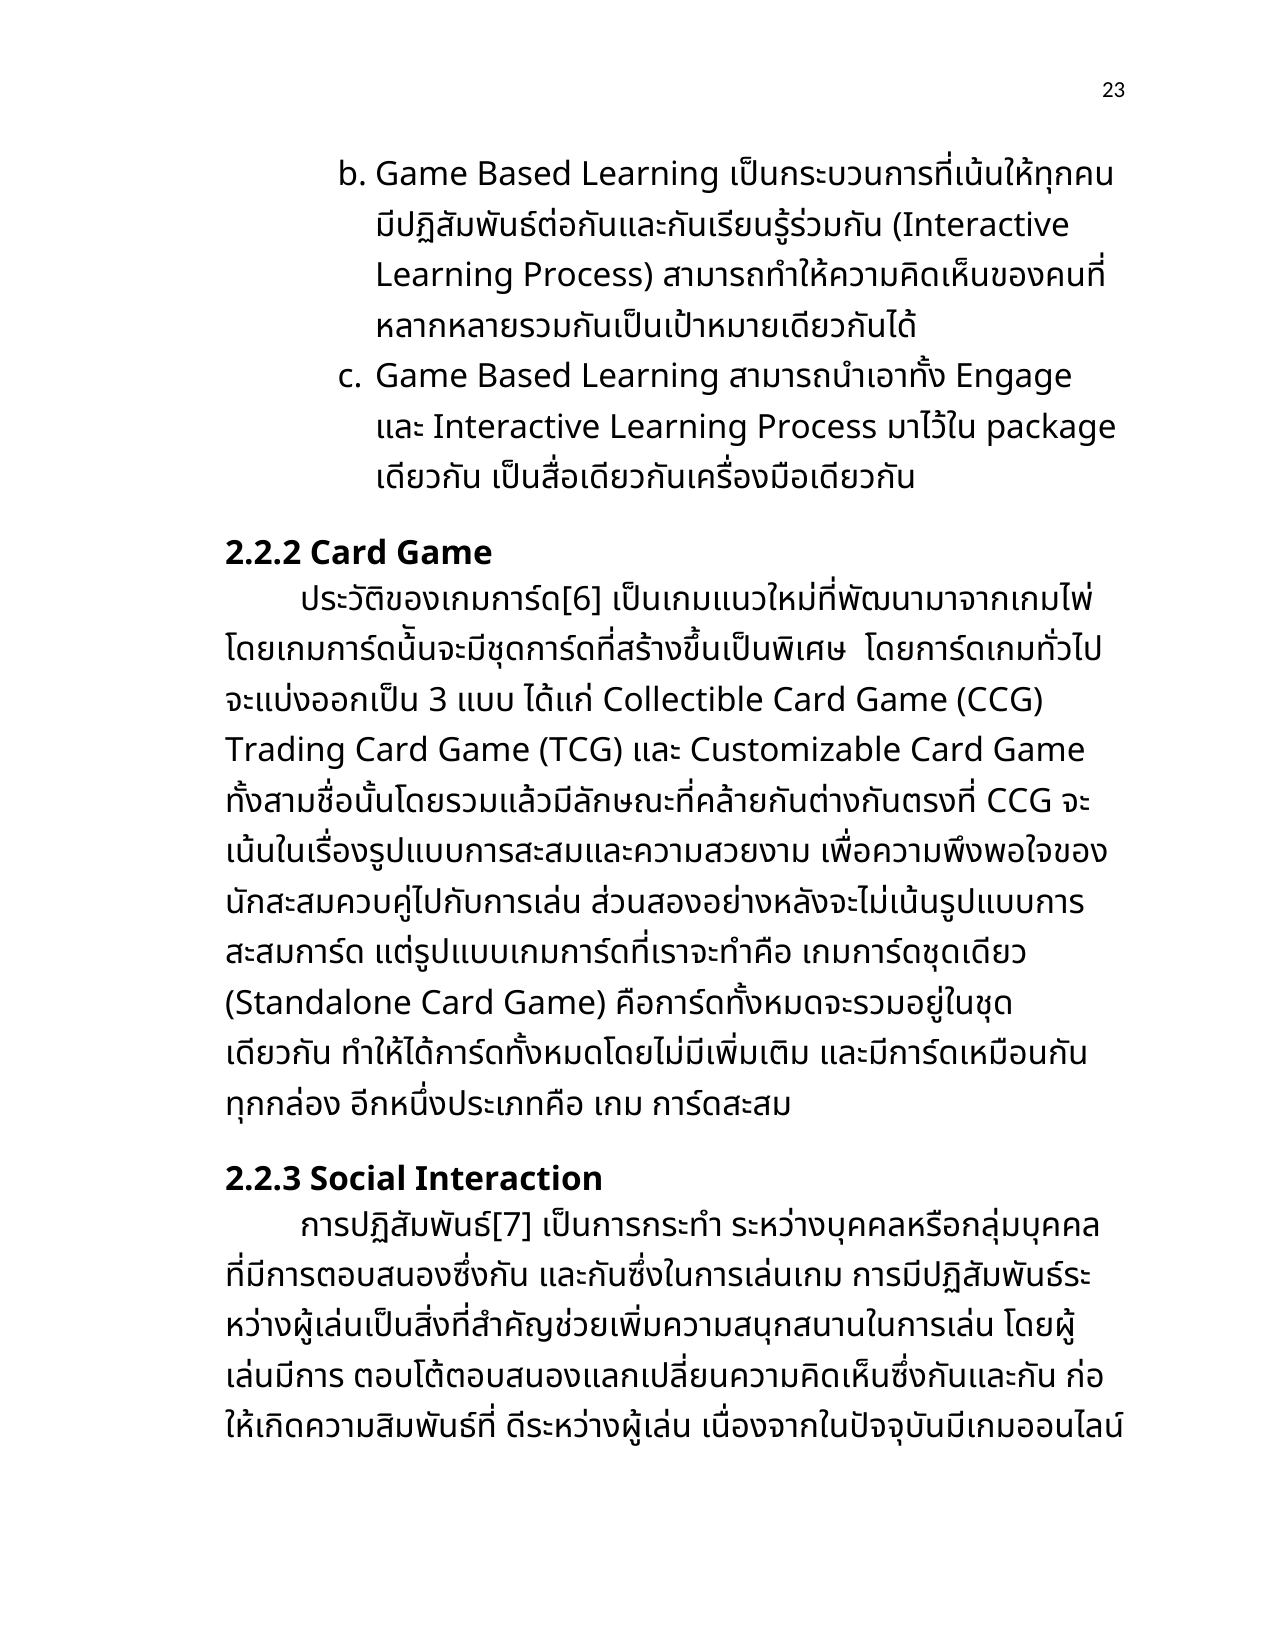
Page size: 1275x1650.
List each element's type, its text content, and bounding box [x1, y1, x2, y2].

list Game Based Learning สามารถนำเอาทั้ง Engage และ Interactive Learning Process มาไว้ใน package เดียวกัน เป็นสื่อเดียวกันเครื่องมือเดียวกัน [337, 352, 1125, 504]
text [225, 1200, 1125, 1453]
text ประวัติของเกมการ์ด[6] เป็นเกมแนวใหม่ที่พัฒนามาจากเกมไพ่ โดยเกมการ์ดน้ันจะมีชุดการ์ดที่สร้างขึ้นเป็นพิเศษ โดยการ์ดเกมทั่วไปจะแบ่งออกเป็น 3 แบบ ได้แก่ Collectible Card Game (CCG) Trading Card Game (TCG) และ Customizable Card Game ทั้งสามชื่อนั้นโดยรวมแล้วมีลักษณะที่คล้ายกันต่างกันตรงที่ CCG จะเน้นในเรื่องรูปแบบการสะสมและความสวยงาม เพื่อความพึงพอใจของนักสะสมควบคู่ไปกับการเล่น ส่วนสองอย่างหลังจะไม่เน้นรูปแบบการสะสมการ์ด แต่รูปแบบเกมการ์ดที่เราจะทำคือ เกมการ์ดชุดเดียว (Standalone Card Game) คือการ์ดทั้งหมดจะรวมอยู่ในชุด เดียวกัน ทำให้ได้การ์ดทั้งหมดโดยไม่มีเพิ่มเติม และมีการ์ดเหมือนกันทุกกล่อง อีกหนึ่งประเภทคือ เกม การ์ดสะสม [225, 574, 1125, 1130]
list Game Based Learning เป็นกระบวนการที่เน้นให้ทุกคนมีปฏิสัมพันธ์ต่อกันและกันเรียนรู้ร่วมกัน (Interactive Learning Process) สามารถทำให้ความคิดเห็นของคนที่หลากหลายรวมกันเป็นเป้าหมายเดียวกันได้ [337, 150, 1125, 352]
text 2.2.3 Social Interaction [225, 1155, 1125, 1200]
text 2.2.2 Card Game [225, 529, 1125, 574]
